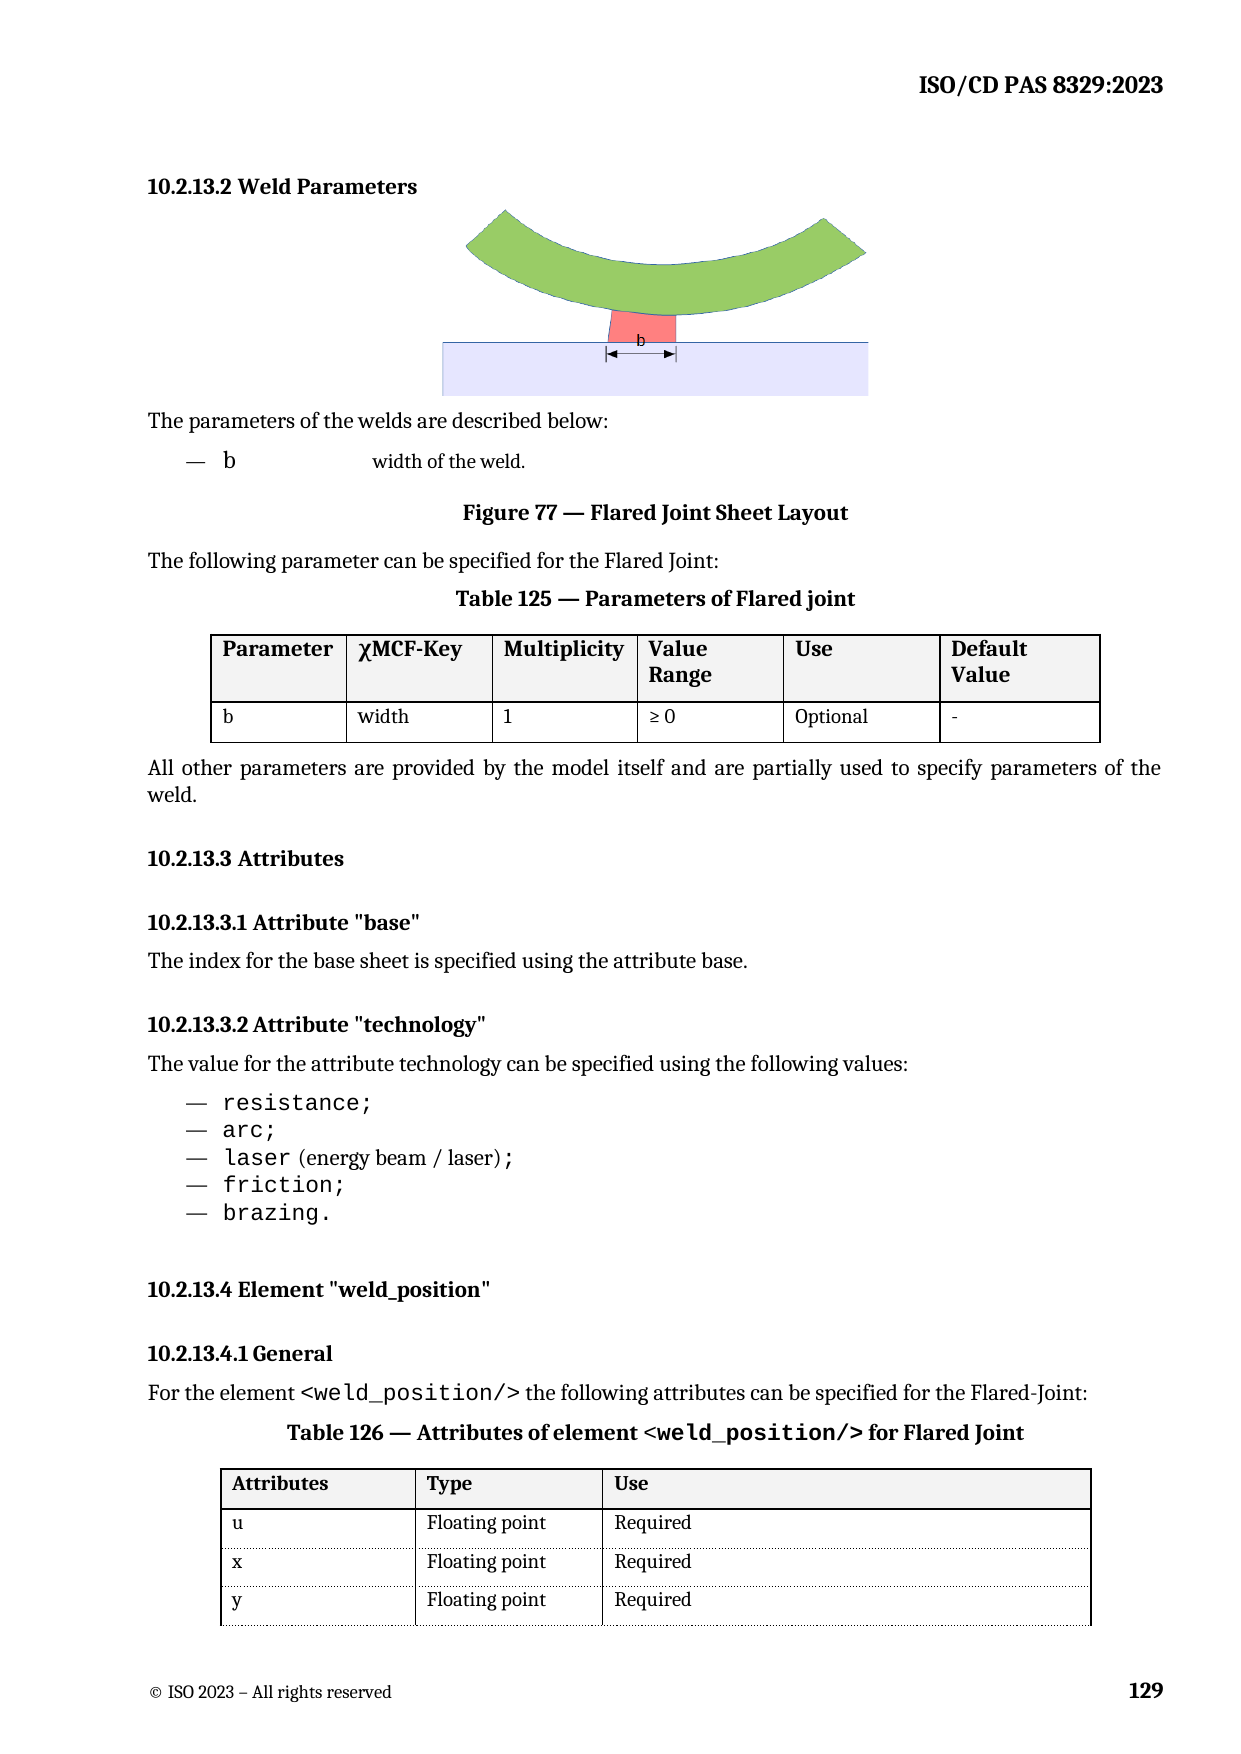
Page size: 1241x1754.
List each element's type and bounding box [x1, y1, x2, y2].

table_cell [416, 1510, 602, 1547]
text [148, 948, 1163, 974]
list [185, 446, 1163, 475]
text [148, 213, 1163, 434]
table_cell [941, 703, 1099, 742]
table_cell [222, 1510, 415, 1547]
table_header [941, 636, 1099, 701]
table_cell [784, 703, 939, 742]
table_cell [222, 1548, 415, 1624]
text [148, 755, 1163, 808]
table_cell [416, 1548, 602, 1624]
picture [442, 209, 869, 396]
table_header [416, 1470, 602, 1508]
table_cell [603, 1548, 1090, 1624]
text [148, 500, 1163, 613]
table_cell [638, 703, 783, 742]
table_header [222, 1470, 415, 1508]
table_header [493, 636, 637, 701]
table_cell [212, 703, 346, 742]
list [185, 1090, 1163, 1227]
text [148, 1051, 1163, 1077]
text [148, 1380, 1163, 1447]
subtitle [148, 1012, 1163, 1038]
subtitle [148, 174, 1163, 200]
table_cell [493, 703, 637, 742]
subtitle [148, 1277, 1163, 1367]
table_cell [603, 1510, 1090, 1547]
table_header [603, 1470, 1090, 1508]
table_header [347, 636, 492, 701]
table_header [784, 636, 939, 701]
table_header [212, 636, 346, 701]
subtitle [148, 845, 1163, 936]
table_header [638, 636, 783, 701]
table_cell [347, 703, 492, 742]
